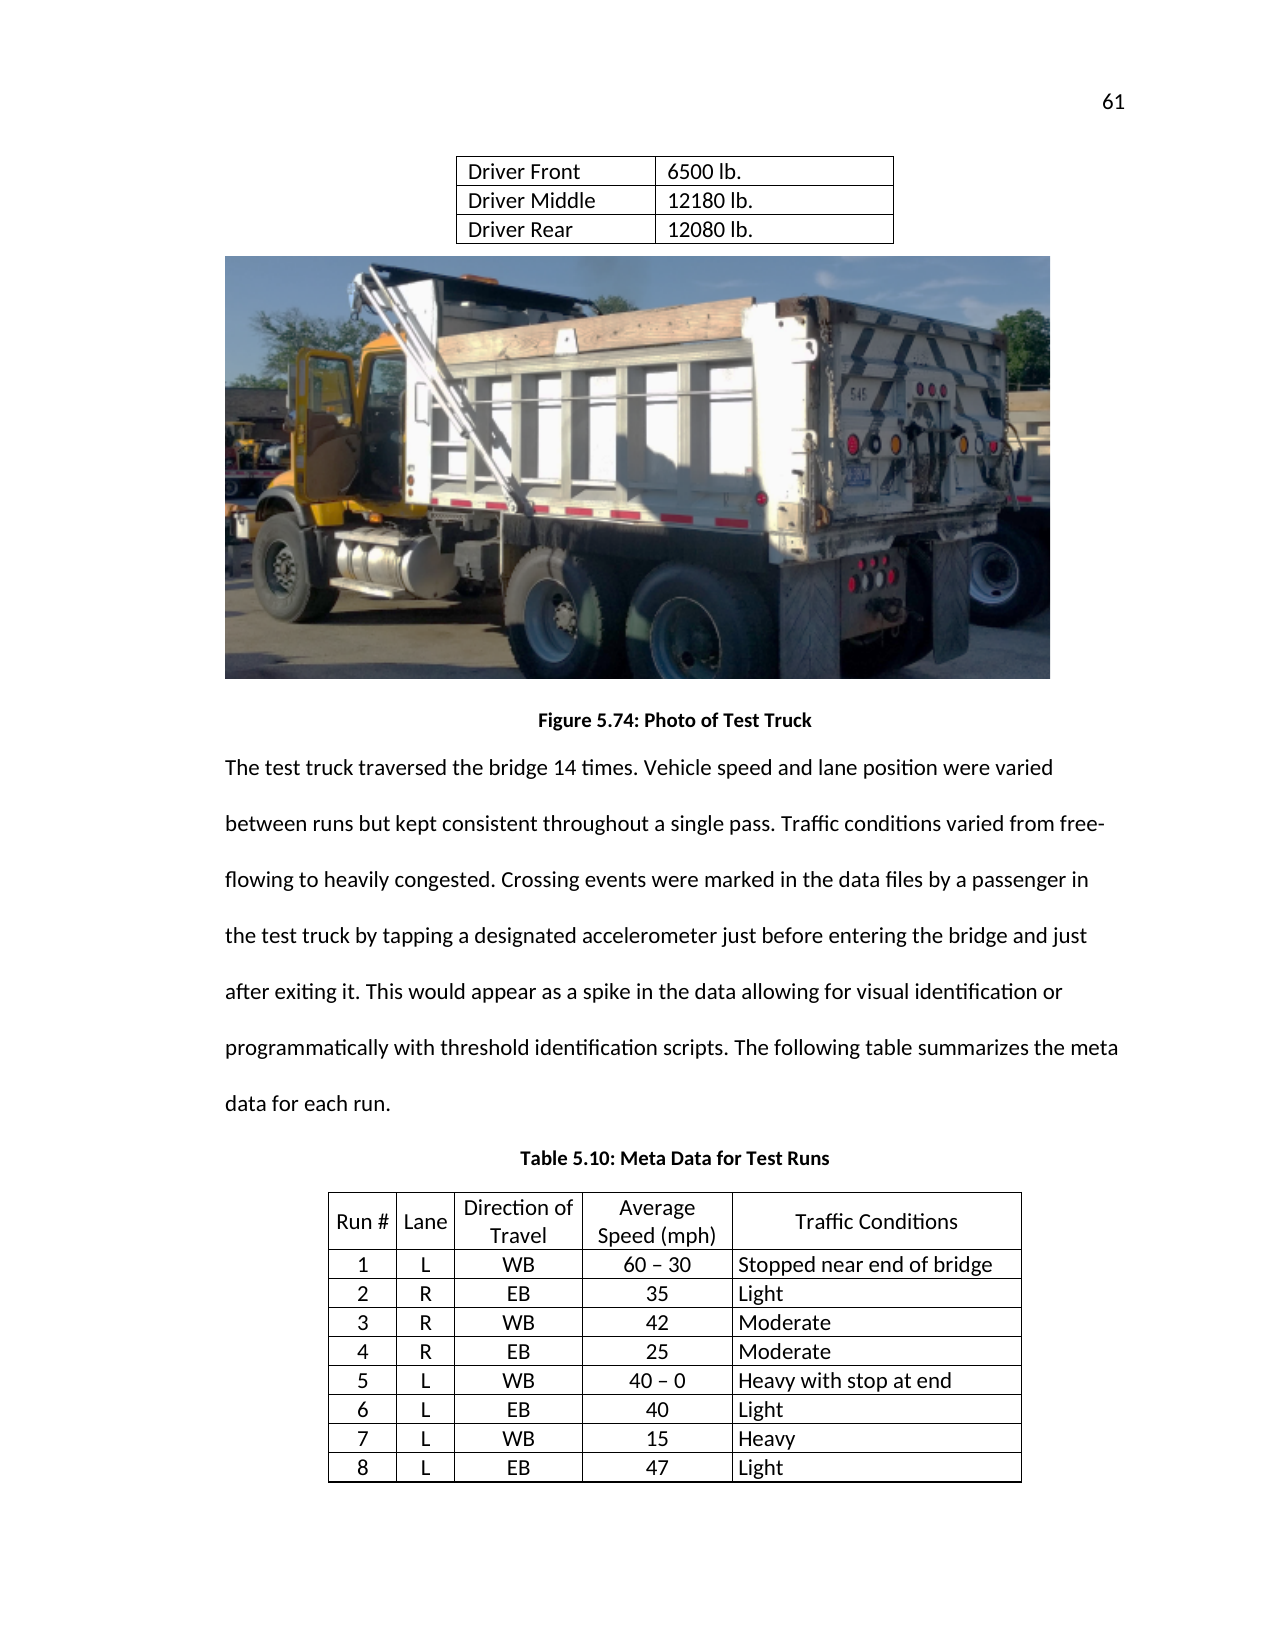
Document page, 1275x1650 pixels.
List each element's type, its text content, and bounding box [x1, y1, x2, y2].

table_cell EB [455, 1453, 582, 1481]
table_cell Driver Middle [457, 186, 655, 214]
table_cell EB [455, 1395, 582, 1423]
table_cell L [397, 1453, 454, 1481]
table_cell L [397, 1366, 454, 1394]
text Figure .: Photo of Test Truck [225, 707, 1125, 732]
table_cell 6 [329, 1395, 396, 1423]
table_cell WB [455, 1366, 582, 1394]
table_cell 40 – 0 [583, 1366, 732, 1394]
table_cell Light [733, 1395, 1021, 1423]
table_cell 35 [583, 1279, 732, 1307]
table_cell 7 [329, 1424, 396, 1452]
table_cell R [397, 1337, 454, 1365]
table_cell Moderate [733, 1337, 1021, 1365]
table_cell 1 [329, 1250, 396, 1278]
table_cell Moderate [733, 1308, 1021, 1336]
table_cell EB [455, 1279, 582, 1307]
table_cell Heavy with stop at end [733, 1366, 1021, 1394]
table_cell R [397, 1279, 454, 1307]
table_cell WB [455, 1308, 582, 1336]
table_cell 8 [329, 1453, 396, 1481]
table_cell 25 [583, 1337, 732, 1365]
table_cell Heavy [733, 1424, 1021, 1452]
table_cell Driver Rear [457, 215, 655, 243]
table_cell L [397, 1250, 454, 1278]
table_cell 4 [329, 1337, 396, 1365]
table_cell Light [733, 1453, 1021, 1481]
table_cell 42 [583, 1308, 732, 1336]
table_cell EB [455, 1337, 582, 1365]
table_cell Stopped near end of bridge [733, 1250, 1021, 1278]
text Table .: Meta Data for Test Runs [225, 1146, 1125, 1171]
table_cell WB [455, 1250, 582, 1278]
table_cell 40 [583, 1395, 732, 1423]
table_cell 12080 lb. [656, 215, 893, 243]
table_cell 15 [583, 1424, 732, 1452]
table_header Traffic Conditions [733, 1193, 1021, 1249]
table_header Lane [397, 1193, 454, 1249]
table_cell L [397, 1424, 454, 1452]
table_cell 47 [583, 1453, 732, 1481]
table_cell Light [733, 1279, 1021, 1307]
table_cell 2 [329, 1279, 396, 1307]
table_cell Driver Front [457, 157, 655, 185]
table_cell WB [455, 1424, 582, 1452]
table_cell 5 [329, 1366, 396, 1394]
table_cell R [397, 1308, 454, 1336]
table_header Run # [329, 1193, 396, 1249]
table_cell 3 [329, 1308, 396, 1336]
table_header Average Speed (mph) [583, 1193, 732, 1249]
picture [225, 256, 1050, 679]
table_cell L [397, 1395, 454, 1423]
table_header Direction of Travel [455, 1193, 582, 1249]
table_cell 60 – 30 [583, 1250, 732, 1278]
text The test truck traversed the bridge 14 times. Vehicle speed and lane position were varied between runs but kept consistent throughout a single pass. Traffic conditions varied from free-flowing to heavily congested. Crossing events were marked in the data files by a passenger in the test truck by tapping a designated accelerometer just before entering the bridge and just after exiting it. This would appear as a spike in the data allowing for visual identification or programmatically with threshold identification scripts. The following table summarizes the meta data for each run. [225, 753, 1125, 1117]
table_cell 6500 lb. [656, 157, 893, 185]
table_cell 12180 lb. [656, 186, 893, 214]
